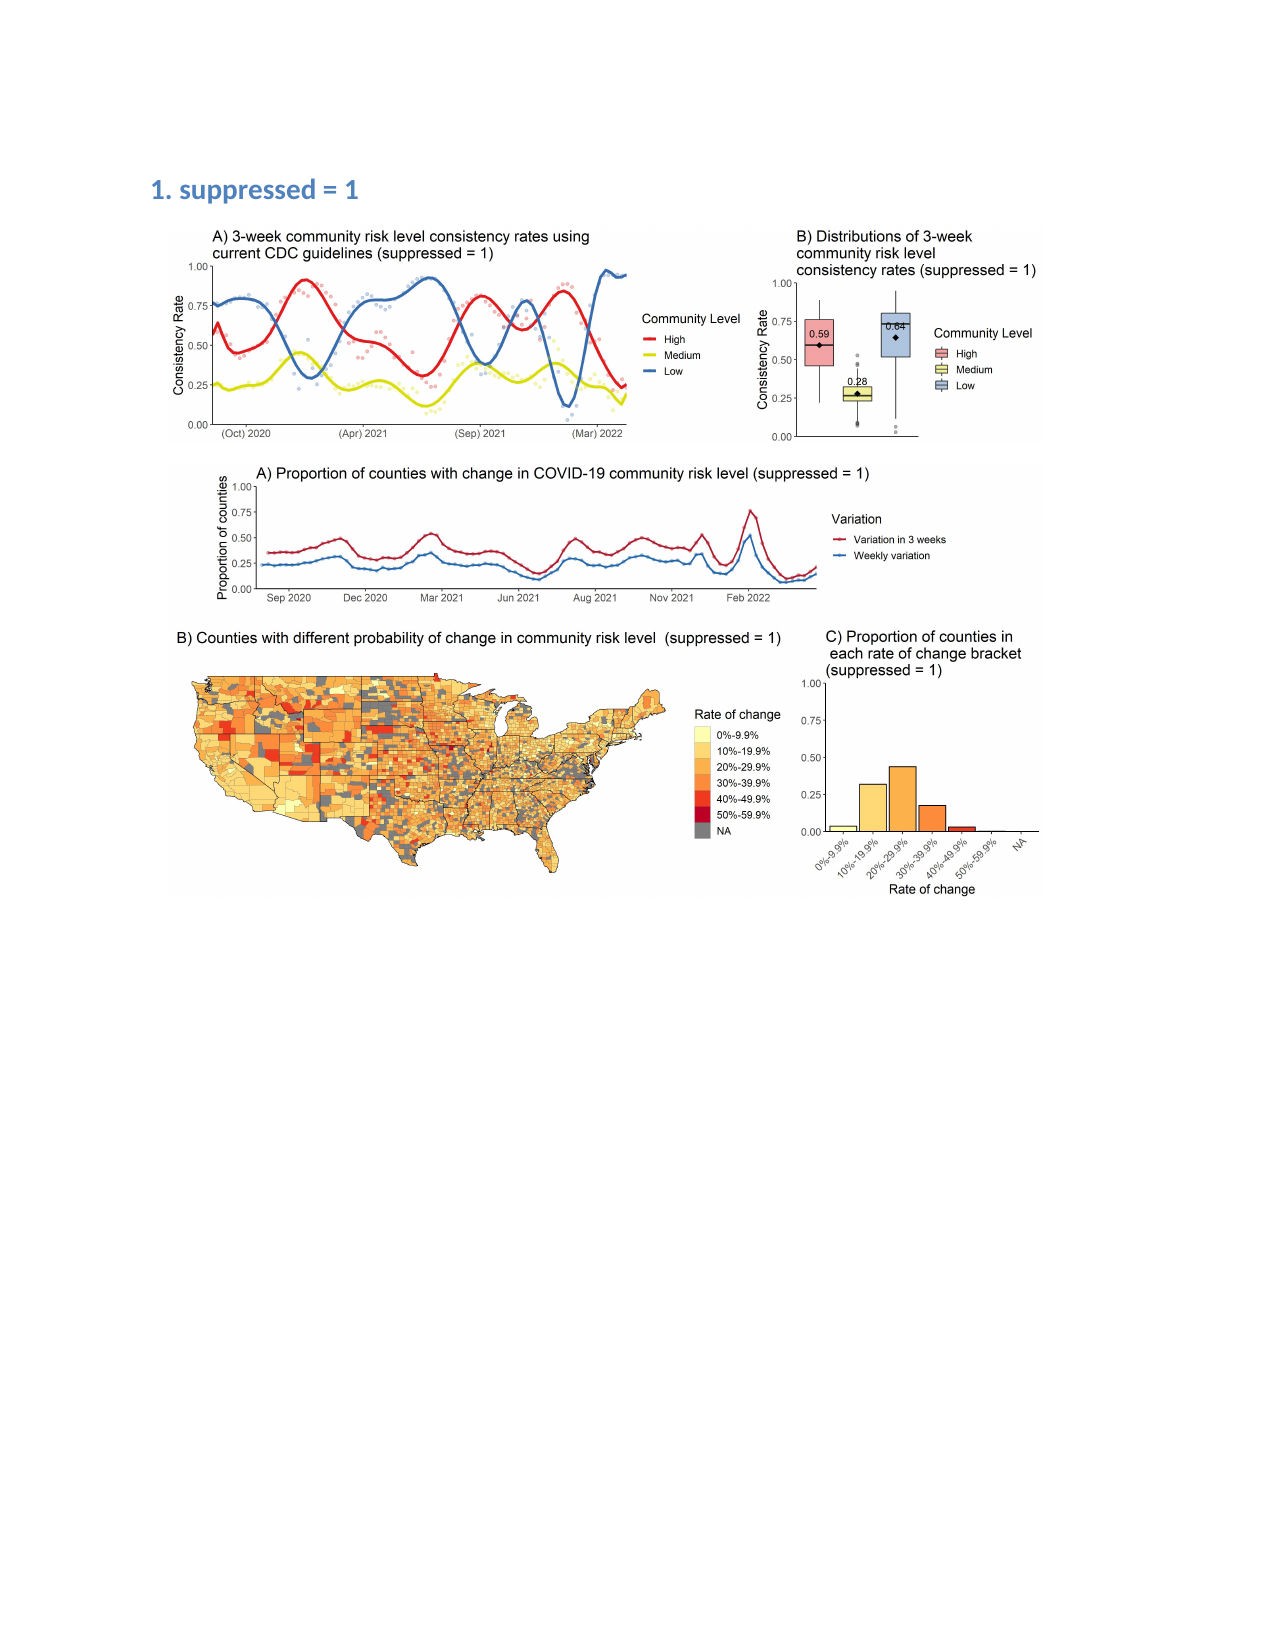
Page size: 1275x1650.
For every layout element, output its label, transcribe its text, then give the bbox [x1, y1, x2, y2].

subtitle 1. suppressed = 1 [150, 171, 1125, 206]
picture [168, 225, 1044, 444]
picture [168, 462, 1044, 901]
